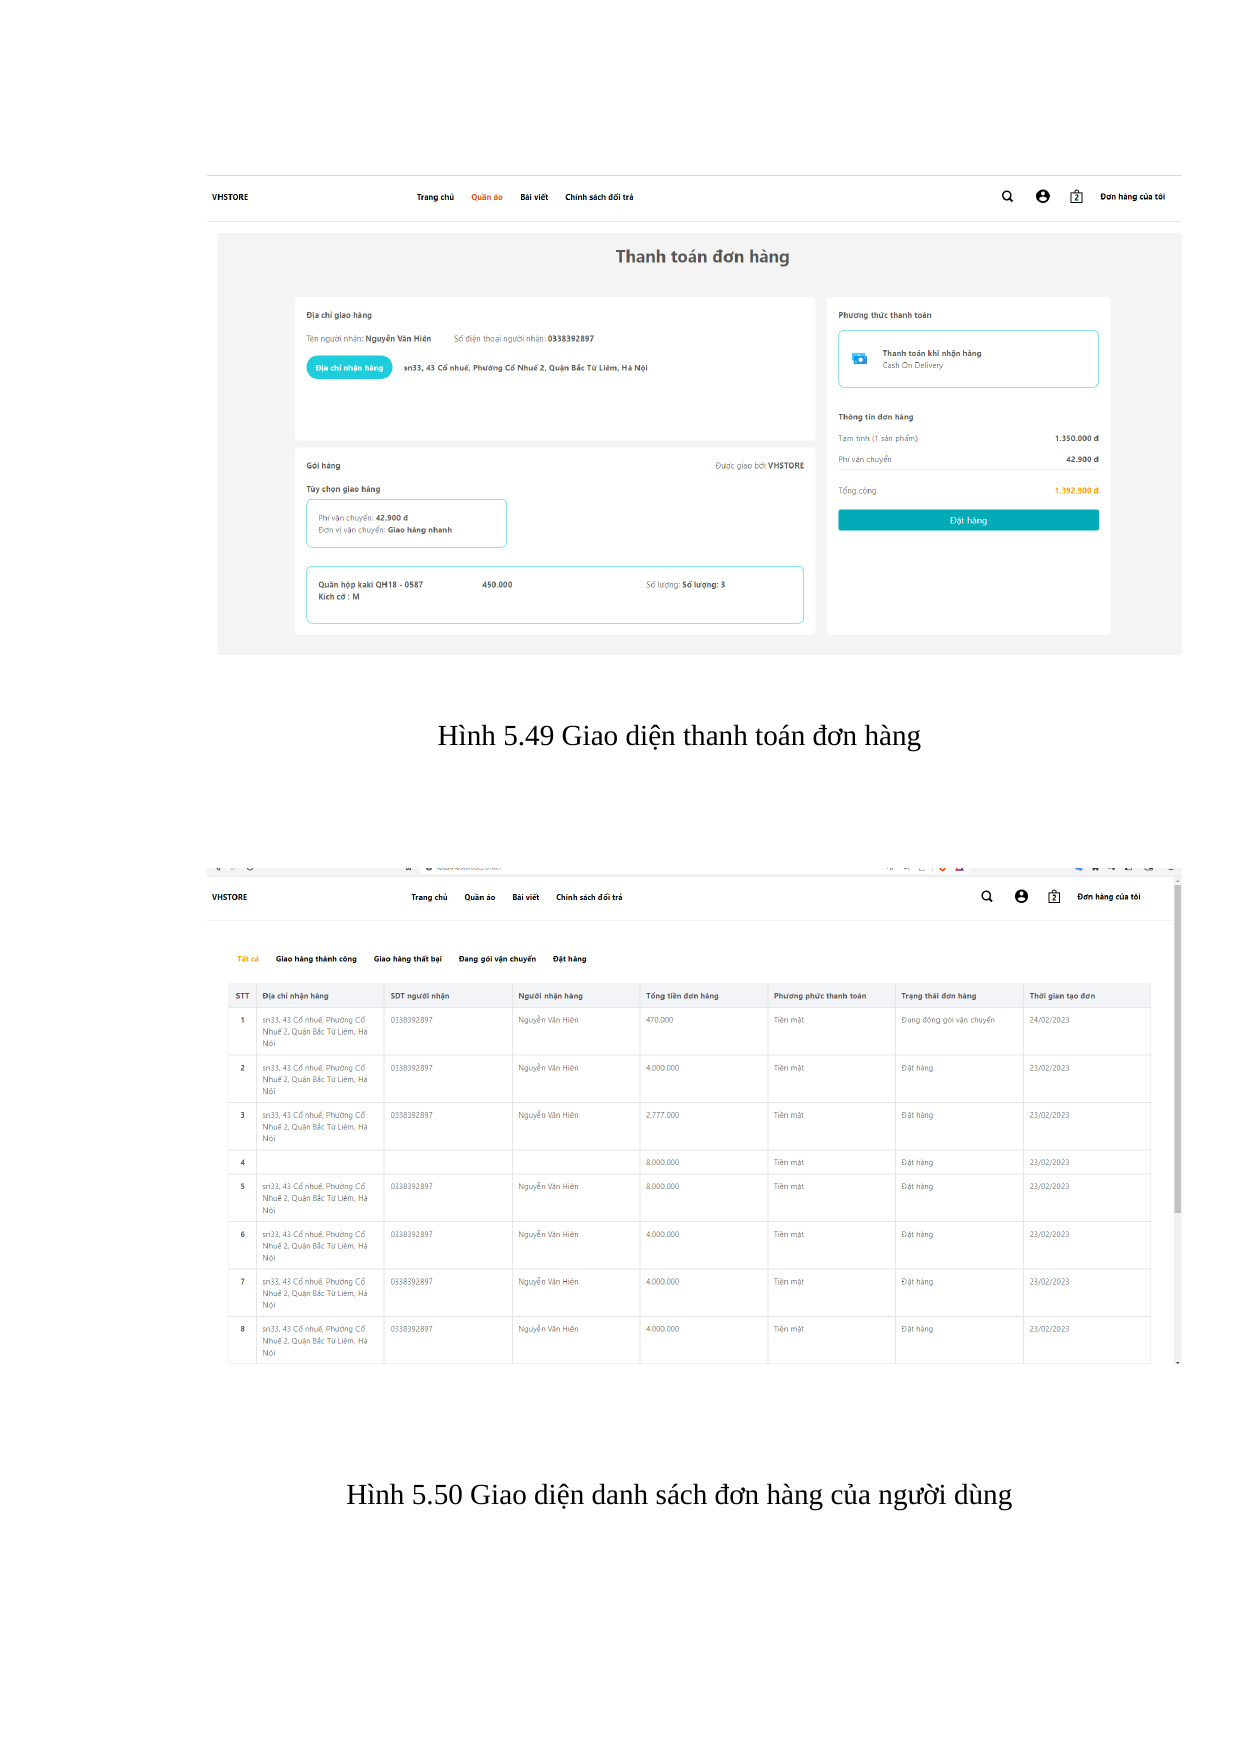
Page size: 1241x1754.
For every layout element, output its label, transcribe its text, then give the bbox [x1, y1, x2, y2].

picture [206, 175, 1182, 655]
picture [206, 868, 1182, 1364]
